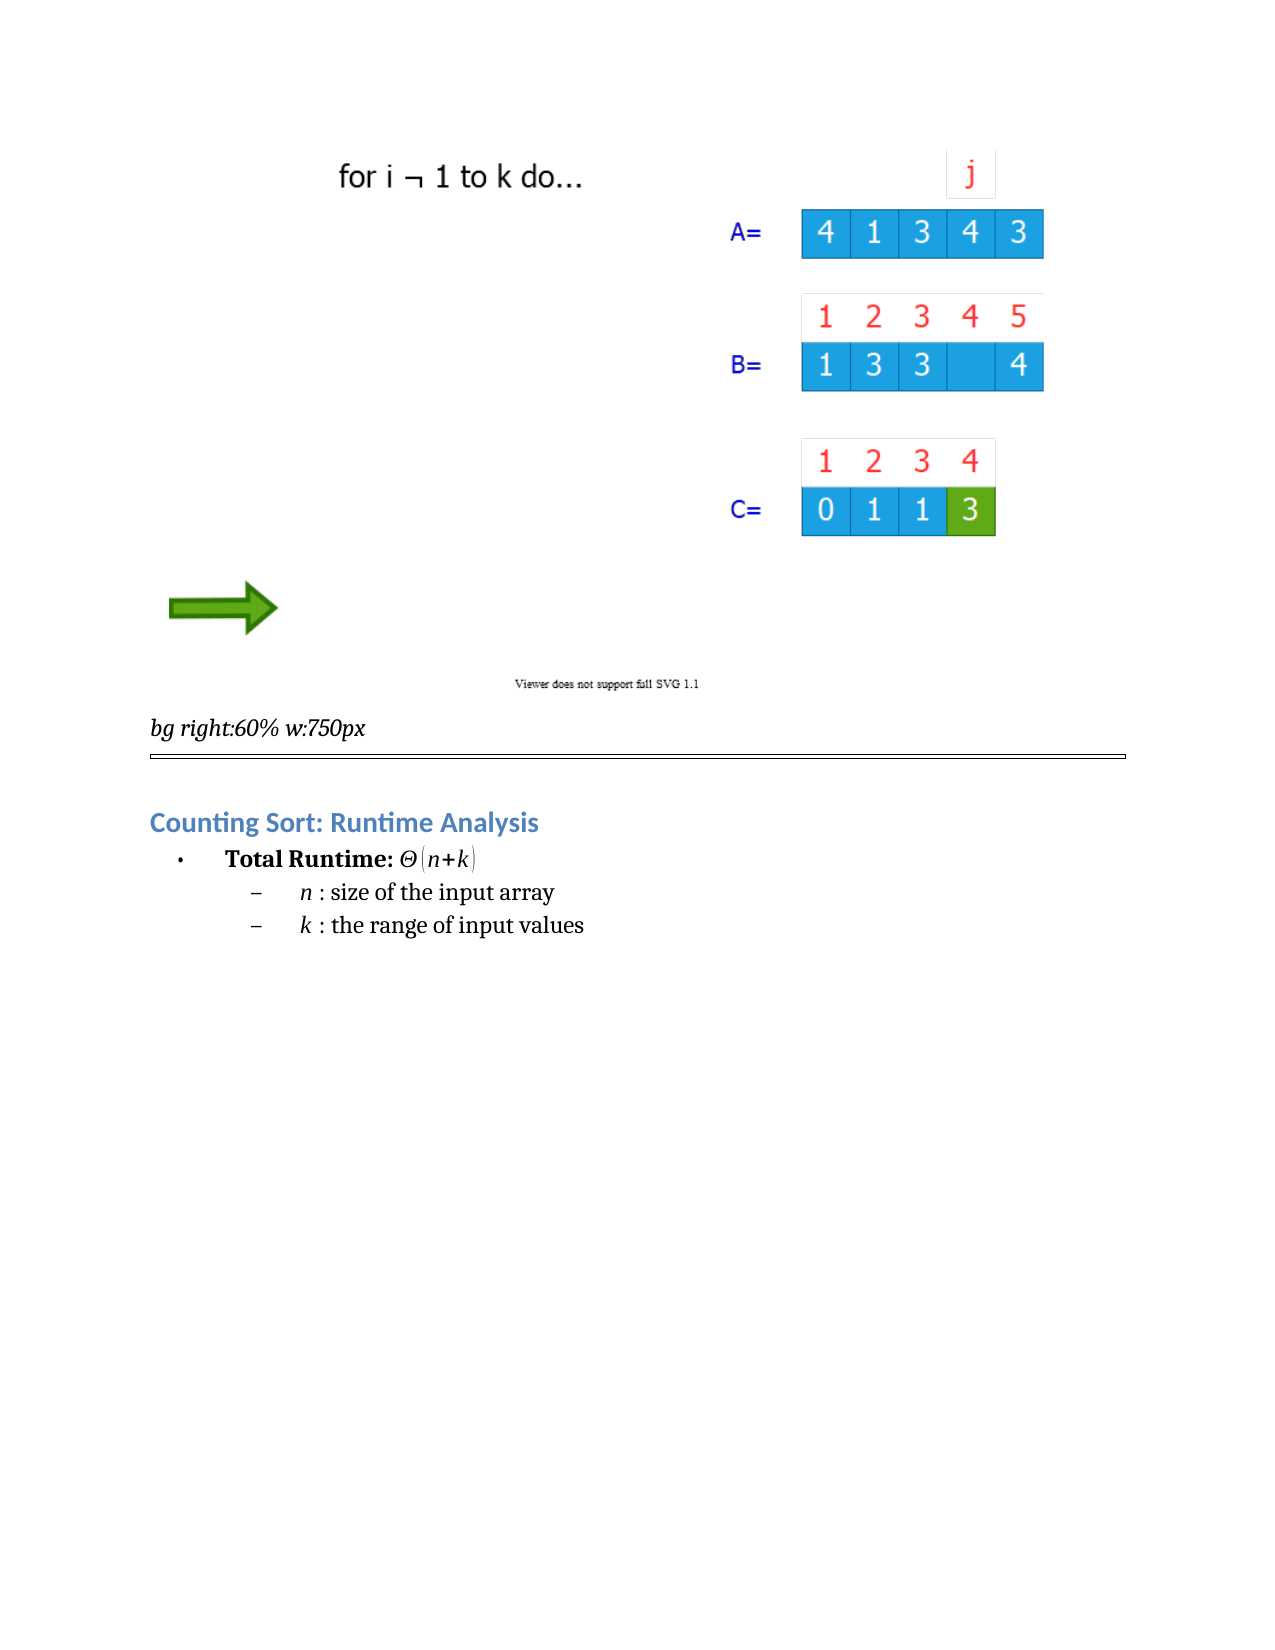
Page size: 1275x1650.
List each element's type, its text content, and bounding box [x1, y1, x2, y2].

subtitle Counting Sort: Runtime Analysis [150, 804, 1125, 840]
text bg right:60% w:750px [150, 714, 1125, 742]
list : size of the input array [250, 878, 1125, 907]
list Total Runtime: [175, 844, 1125, 874]
picture [168, 150, 1044, 693]
list : the range of input values [250, 911, 1125, 939]
